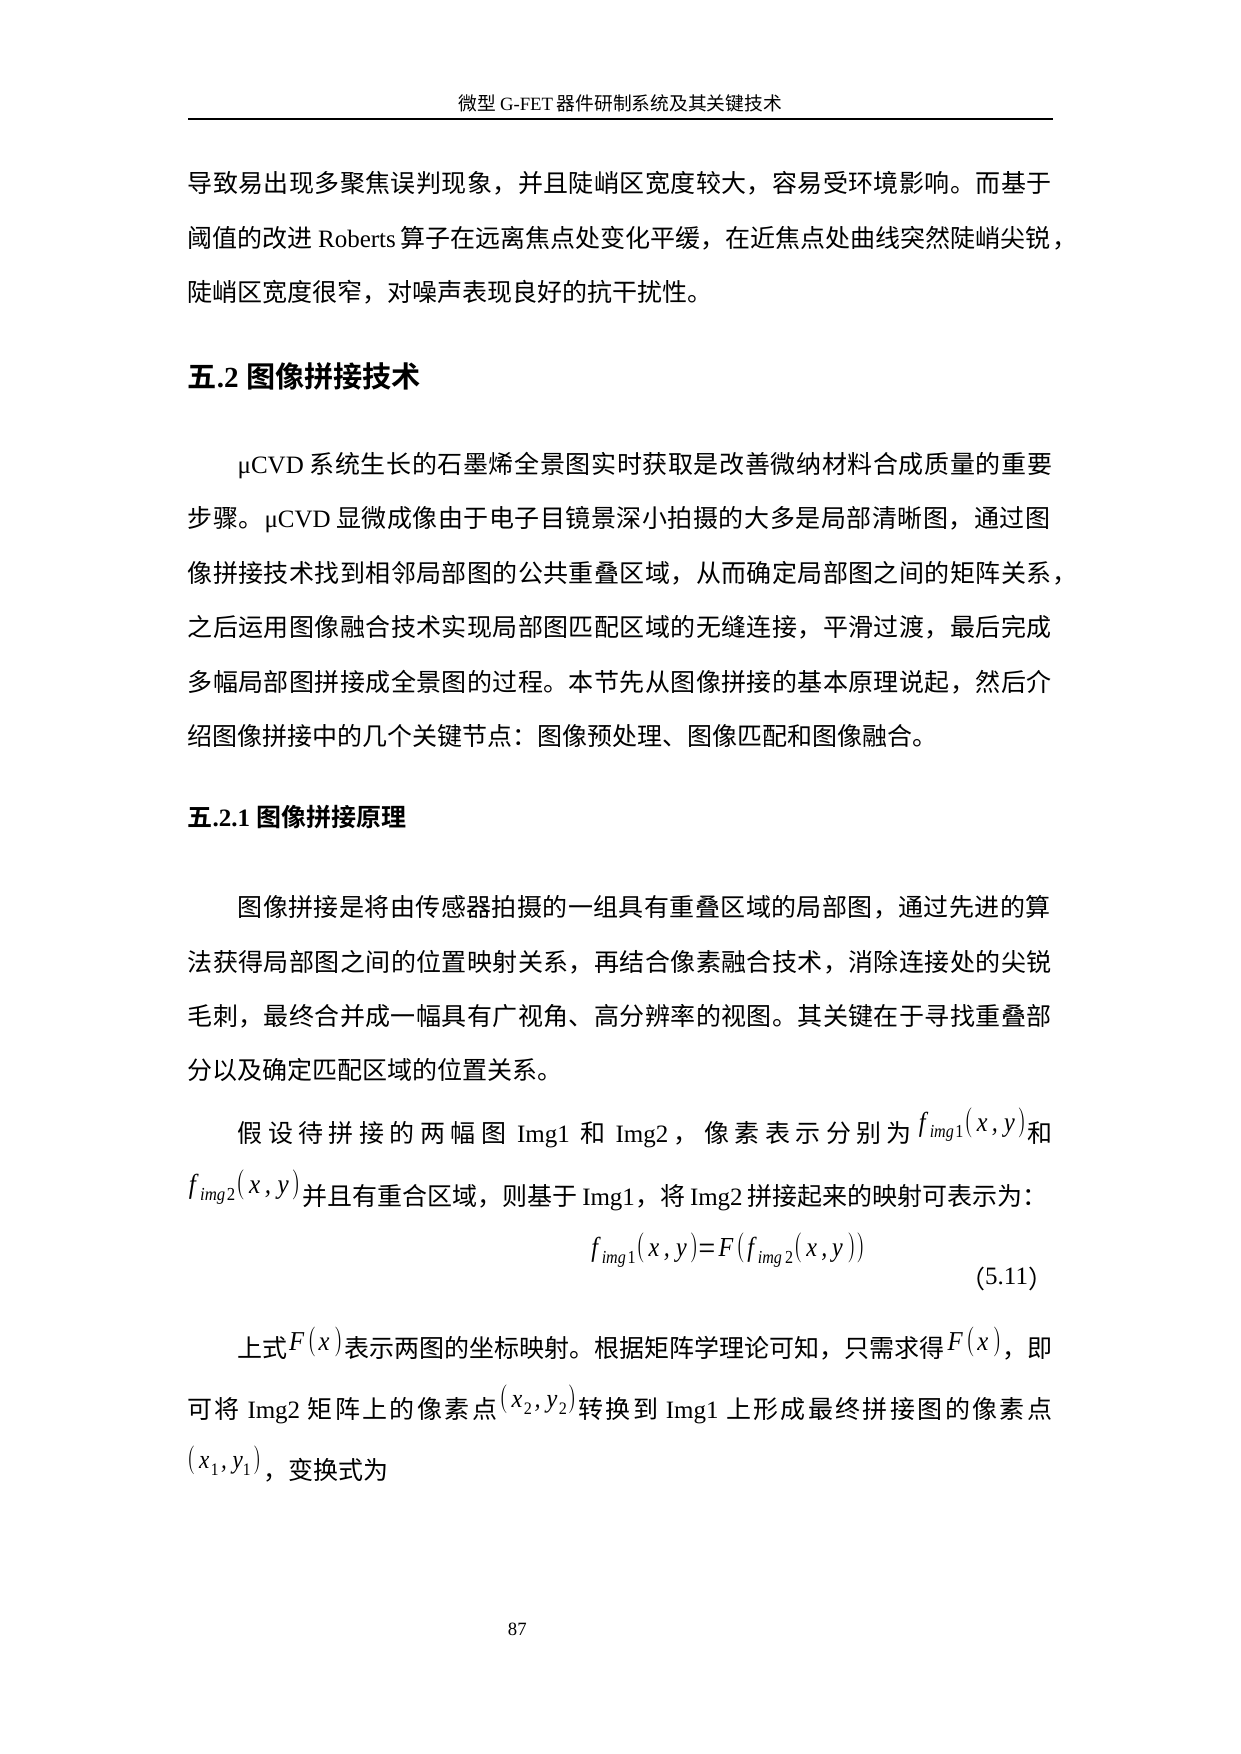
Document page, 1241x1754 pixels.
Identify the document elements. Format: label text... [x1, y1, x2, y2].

subtitle 图像拼接原理 [187, 798, 1053, 834]
text μCVD系统生长的石墨烯全景图实时获取是改善微纳材料合成质量的重要步骤。μCVD显微成像由于电子目镜景深小拍摄的大多是局部清晰图，通过图像拼接技术找到相邻局部图的公共重叠区域，从而确定局部图之间的矩阵关系，之后运用图像融合技术实现局部图匹配区域的无缝连接，平滑过渡，最后完成多幅局部图拼接成全景图的过程。本节先从图像拼接的基本原理说起，然后介绍图像拼接中的几个关键节点：图像预处理、图像匹配和图像融合。 [187, 444, 1053, 753]
text 假设待拼接的两幅图Img1和Img2，像素表示分别为和并且有重合区域，则基于Img1，将Img2拼接起来的映射可表示为： [187, 1105, 1053, 1212]
text 图像拼接是将由传感器拍摄的一组具有重叠区域的局部图，通过先进的算法获得局部图之间的位置映射关系，再结合像素融合技术，消除连接处的尖锐毛刺，最终合并成一幅具有广视角、高分辨率的视图。其关键在于寻找重叠部分以及确定匹配区域的位置关系。 [187, 888, 1053, 1087]
text （5.11） [187, 1231, 1053, 1296]
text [187, 164, 1053, 309]
text 上式表示两图的坐标映射。根据矩阵学理论可知，只需求得，即可将Img2矩阵上的像素点转换到Img1上形成最终拼接图的像素点，变换式为 [187, 1325, 1053, 1487]
subtitle 图像拼接技术 [187, 354, 1053, 396]
